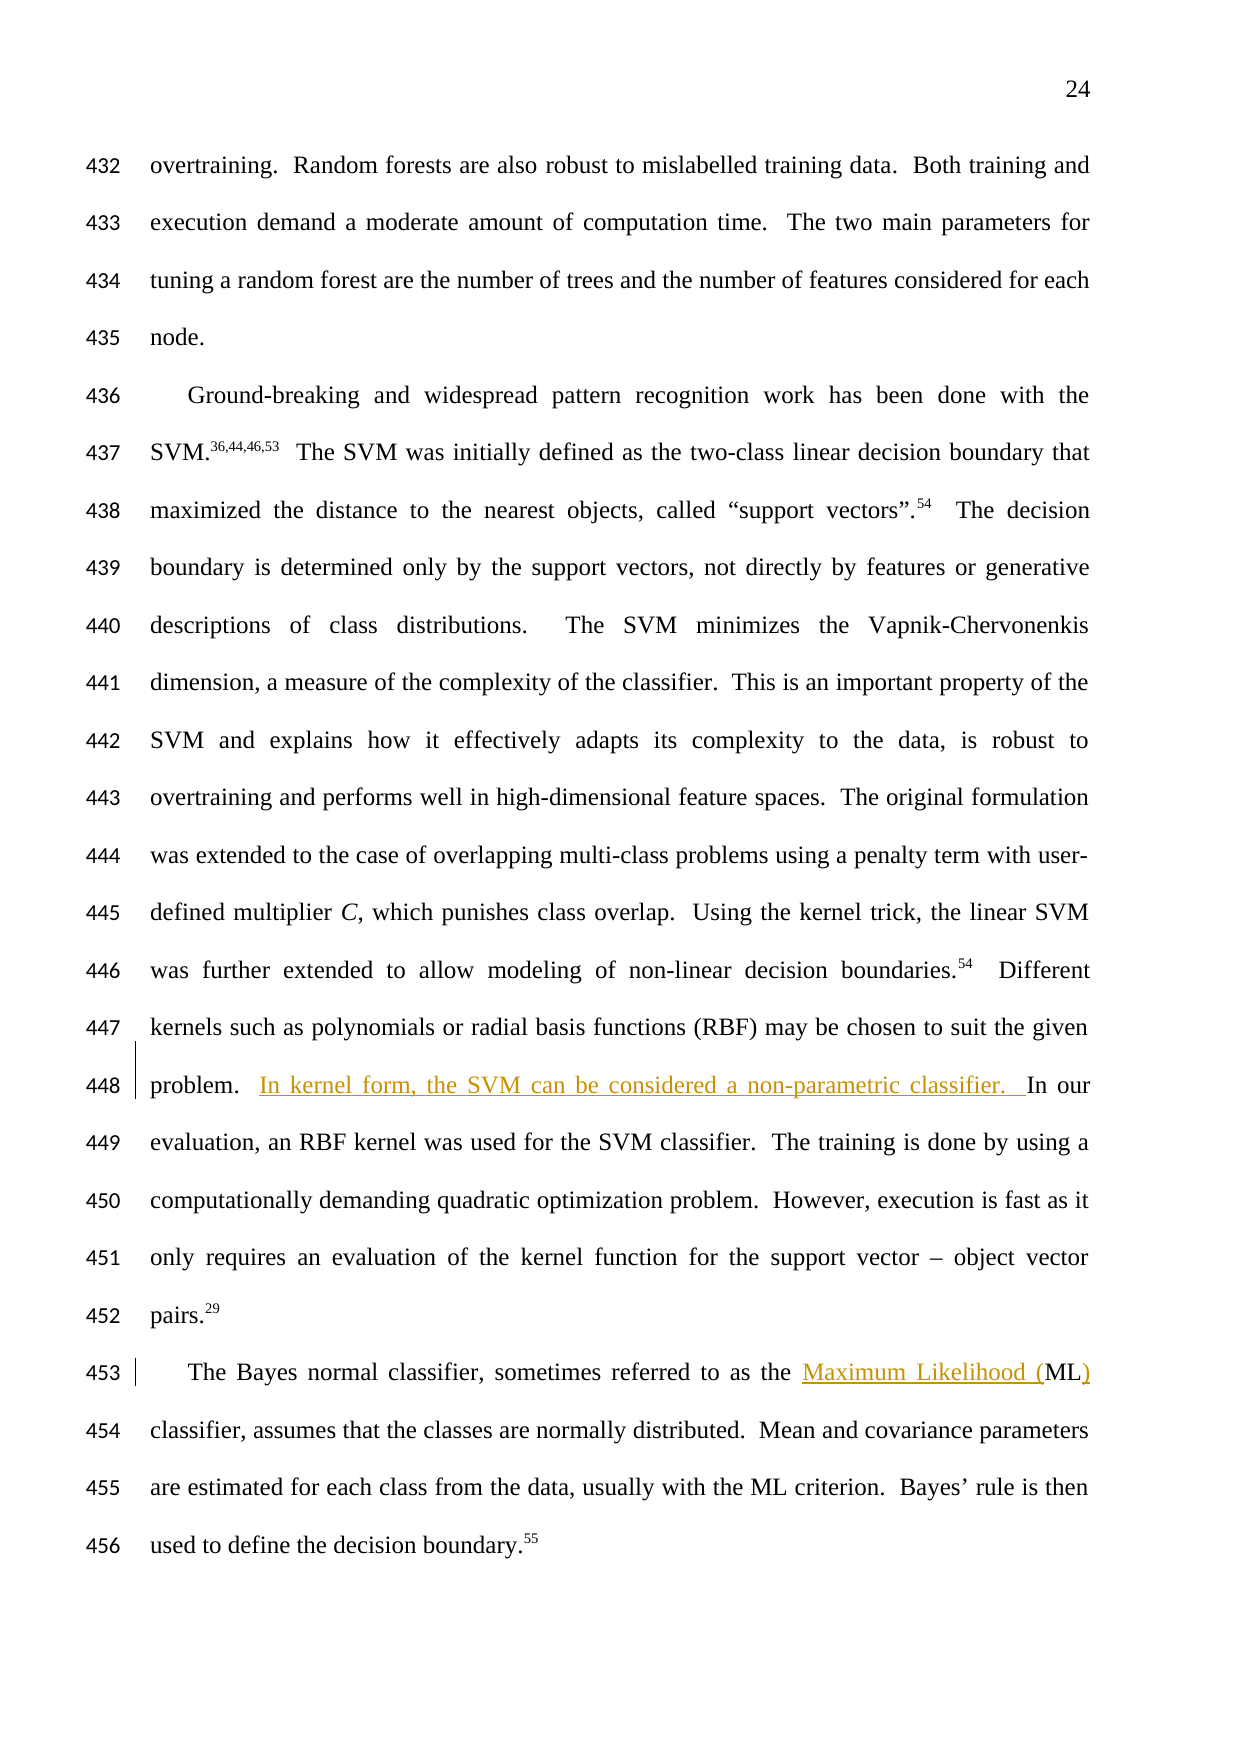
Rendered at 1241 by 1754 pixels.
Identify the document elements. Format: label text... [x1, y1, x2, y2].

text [150, 150, 1090, 351]
text The Bayes normal classifier, sometimes referred to as the ML classifier, assumes that the classes are normally distributed. Mean and covariance parameters are estimated for each class from the data, usually with the ML criterion. Bayes’ rule is then used to define the decision boundary.55 [150, 1357, 1090, 1559]
text Ground-breaking and widespread pattern recognition work has been done with the SVM.36,44,46,53 The SVM was initially defined as the two-class linear decision boundary that maximized the distance to the nearest objects, called “support vectors”.54 The decision boundary is determined only by the support vectors, not directly by features or generative descriptions of class distributions. The SVM minimizes the Vapnik-Chervonenkis dimension, a measure of the complexity of the classifier. This is an important property of the SVM and explains how it effectively adapts its complexity to the data, is robust to overtraining and performs well in high-dimensional feature spaces. The original formulation was extended to the case of overlapping multi-class problems using a penalty term with user-defined multiplier C, which punishes class overlap. Using the kernel trick, the linear SVM was further extended to allow modeling of non-linear decision boundaries.54 Different kernels such as polynomials or radial basis functions (RBF) may be chosen to suit the given problem. In our evaluation, an RBF kernel was used for the SVM classifier. The training is done by using a computationally demanding quadratic optimization problem. However, execution is fast as it only requires an evaluation of the kernel function for the support vector – object vector pairs.29 [150, 380, 1090, 1329]
